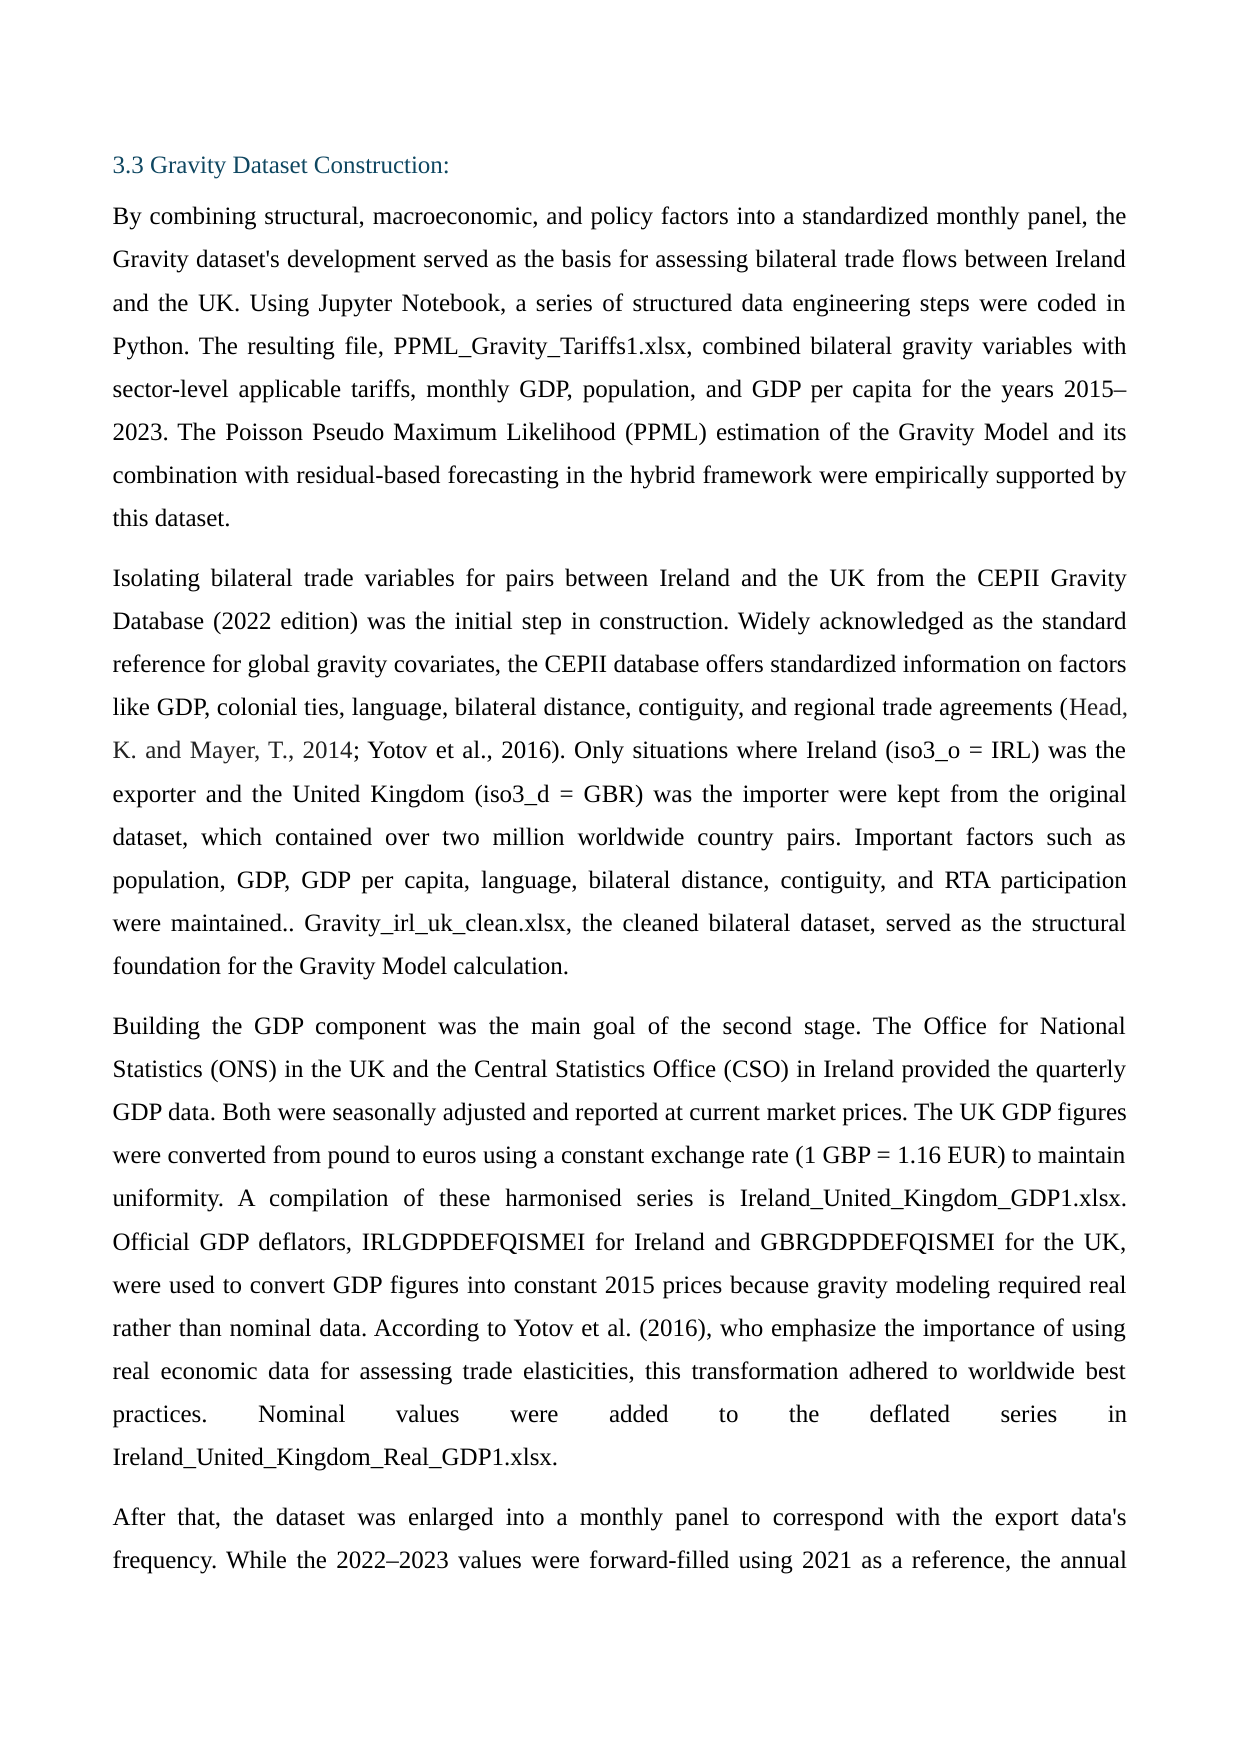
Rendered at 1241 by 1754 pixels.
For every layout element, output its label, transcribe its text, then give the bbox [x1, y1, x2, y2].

subtitle 3.3 Gravity Dataset Construction: [112, 150, 1128, 179]
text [112, 1502, 1128, 1574]
text Building the GDP component was the main goal of the second stage. The Office for National Statistics (ONS) in the UK and the Central Statistics Office (CSO) in Ireland provided the quarterly GDP data. Both were seasonally adjusted and reported at current market prices. The UK GDP figures were converted from pound to euros using a constant exchange rate (1 GBP = 1.16 EUR) to maintain uniformity. A compilation of these harmonised series is Ireland_United_Kingdom_GDP1.xlsx. Official GDP deflators, IRLGDPDEFQISMEI for Ireland and GBRGDPDEFQISMEI for the UK, were used to convert GDP figures into constant 2015 prices because gravity modeling required real rather than nominal data. According to Yotov et al. (2016), who emphasize the importance of using real economic data for assessing trade elasticities, this transformation adhered to worldwide best practices. Nominal values were added to the deflated series in Ireland_United_Kingdom_Real_GDP1.xlsx. [112, 1011, 1128, 1471]
text By combining structural, macroeconomic, and policy factors into a standardized monthly panel, the Gravity dataset's development served as the basis for assessing bilateral trade flows between Ireland and the UK. Using Jupyter Notebook, a series of structured data engineering steps were coded in Python. The resulting file, PPML_Gravity_Tariffs1.xlsx, combined bilateral gravity variables with sector-level applicable tariffs, monthly GDP, population, and GDP per capita for the years 2015–2023. The Poisson Pseudo Maximum Likelihood (PPML) estimation of the Gravity Model and its combination with residual-based forecasting in the hybrid framework were empirically supported by this dataset. [112, 201, 1128, 532]
text Isolating bilateral trade variables for pairs between Ireland and the UK from the CEPII Gravity Database (2022 edition) was the initial step in construction. Widely acknowledged as the standard reference for global gravity covariates, the CEPII database offers standardized information on factors like GDP, colonial ties, language, bilateral distance, contiguity, and regional trade agreements (Head, K. and Mayer, T., 2014; Yotov et al., 2016). Only situations where Ireland (iso3_o = IRL) was the exporter and the United Kingdom (iso3_d = GBR) was the importer were kept from the original dataset, which contained over two million worldwide country pairs. Important factors such as population, GDP, GDP per capita, language, bilateral distance, contiguity, and RTA participation were maintained.. Gravity_irl_uk_clean.xlsx, the cleaned bilateral dataset, served as the structural foundation for the Gravity Model calculation. [112, 563, 1128, 980]
